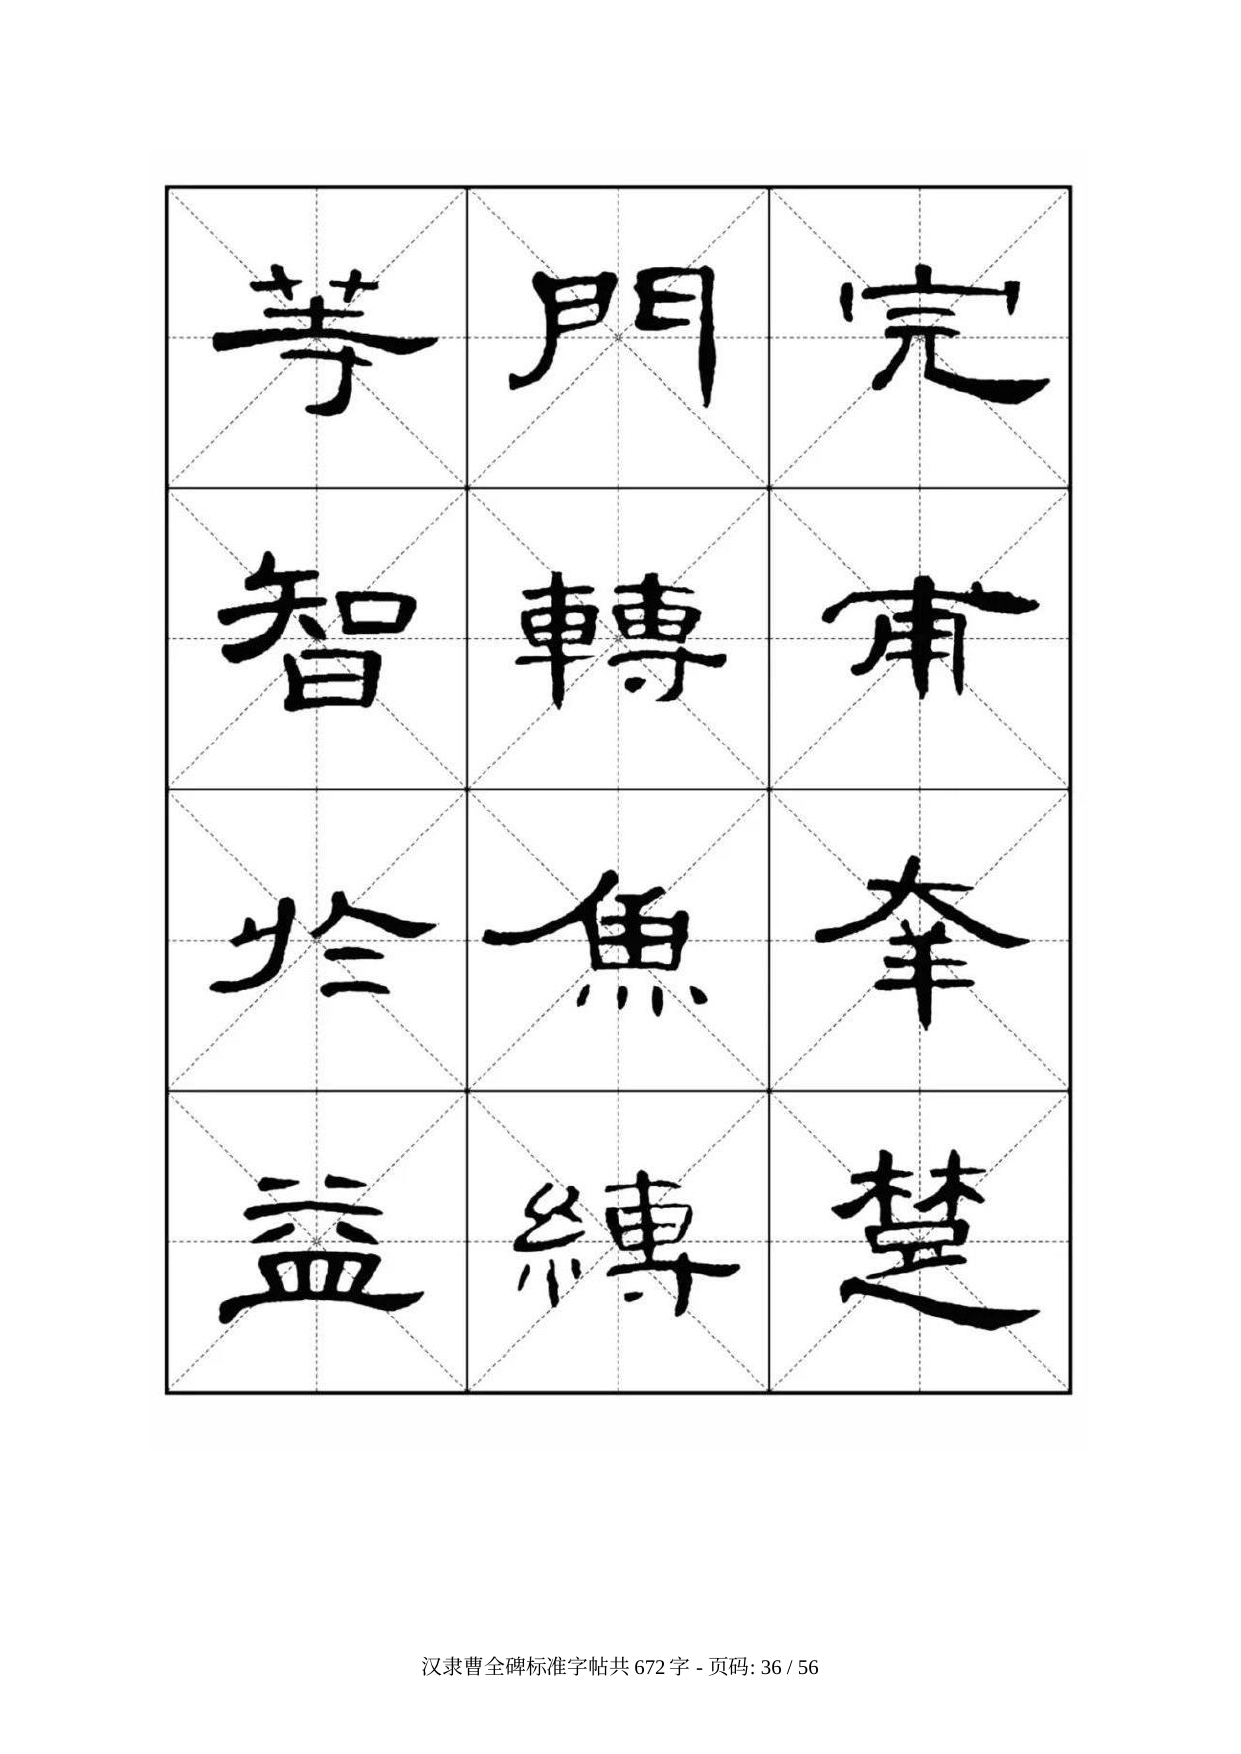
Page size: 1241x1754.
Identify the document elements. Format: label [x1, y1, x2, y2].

picture [150, 150, 1088, 1450]
